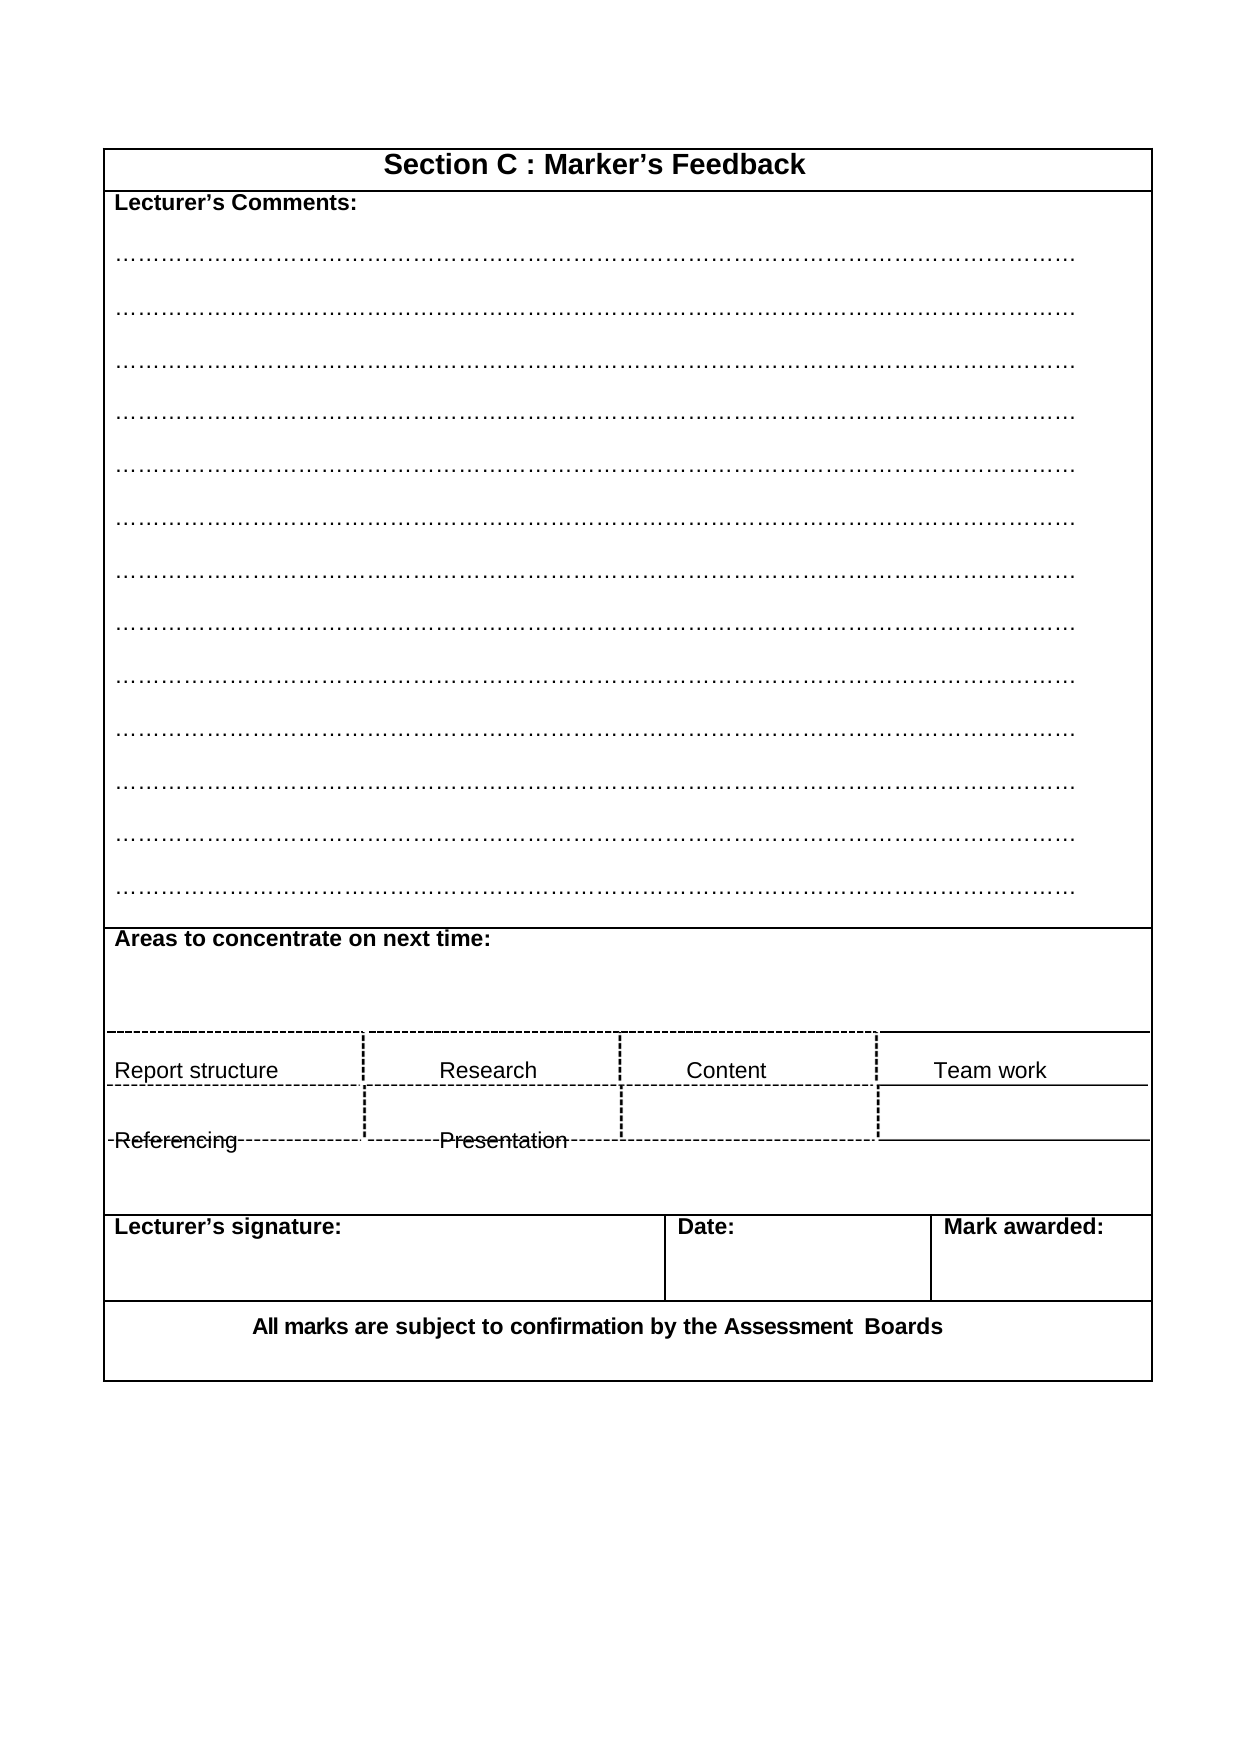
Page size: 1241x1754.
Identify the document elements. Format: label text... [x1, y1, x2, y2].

table_cell [665, 1113, 931, 1214]
table_cell ……………………………………………………………………………………………………………… [105, 808, 1151, 860]
table_cell Mark awarded: [932, 1216, 1151, 1300]
table_cell Report structure [105, 1004, 396, 1113]
table_cell ……………………………………………………………………………………………………………… [105, 702, 1151, 755]
table_cell ……………………………………………………………………………………………………………… [105, 755, 1151, 807]
table_cell ……………………………………………………………………………………………………………… [105, 333, 1151, 386]
table_cell ……………………………………………………………………………………………………………… [105, 227, 1151, 280]
table_cell ……………………………………………………………………………………………………………… [105, 280, 1151, 333]
table_cell Team work [931, 1004, 1151, 1113]
table_cell Research [396, 1004, 665, 1113]
table_cell Lecturer’s Comments: [105, 192, 1151, 227]
table_cell ……………………………………………………………………………………………………………… [105, 596, 1151, 649]
table_header Section C : Marker’s Feedback [105, 150, 1151, 190]
table_cell [931, 1113, 1151, 1214]
table_cell All marks are subject to confirmation by the Assessment Boards [105, 1302, 1151, 1380]
table_cell Referencing [105, 1113, 396, 1214]
table_cell Date: [666, 1216, 930, 1300]
table_cell Lecturer’s signature: [105, 1216, 664, 1300]
table_cell ……………………………………………………………………………………………………………… [105, 544, 1151, 596]
table_cell Presentation [396, 1113, 665, 1214]
table_cell ……………………………………………………………………………………………………………… [105, 649, 1151, 702]
table_cell ……………………………………………………………………………………………………………… [105, 860, 1151, 927]
table_cell ……………………………………………………………………………………………………………… [105, 438, 1151, 491]
table_cell Areas to concentrate on next time: [105, 929, 1151, 1004]
table_cell Content [665, 1004, 931, 1113]
table_cell ……………………………………………………………………………………………………………… [105, 491, 1151, 544]
table_cell ……………………………………………………………………………………………………………… [105, 386, 1151, 438]
